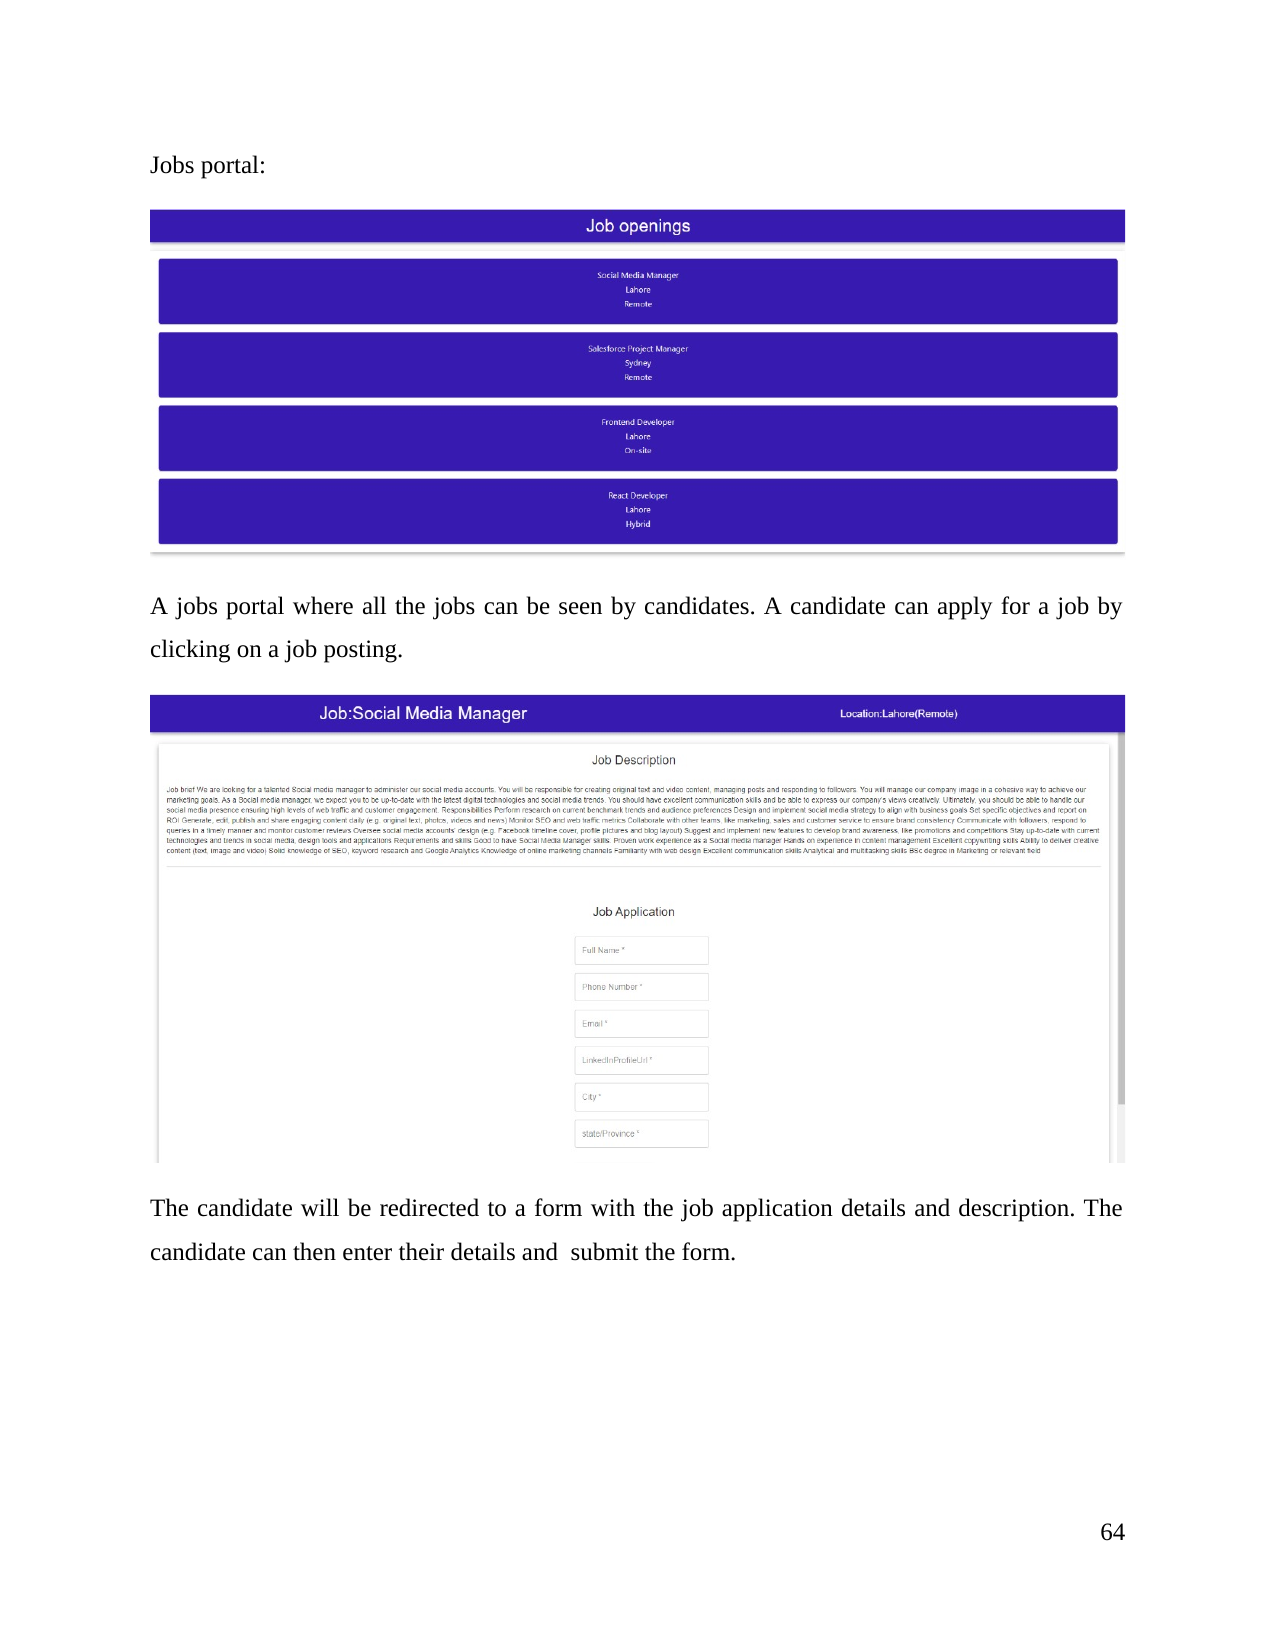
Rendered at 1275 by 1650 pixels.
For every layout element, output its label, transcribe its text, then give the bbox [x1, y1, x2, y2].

text Jobs portal: [150, 150, 1125, 179]
text A jobs portal where all the jobs can be seen by candidates. A candidate can apply for a job by clicking on a job posting. [150, 591, 1125, 663]
picture [150, 693, 1125, 1163]
text The candidate will be redirected to a form with the job application details and description. The candidate can then enter their details and submit the form. [150, 1193, 1125, 1265]
picture [150, 209, 1125, 560]
